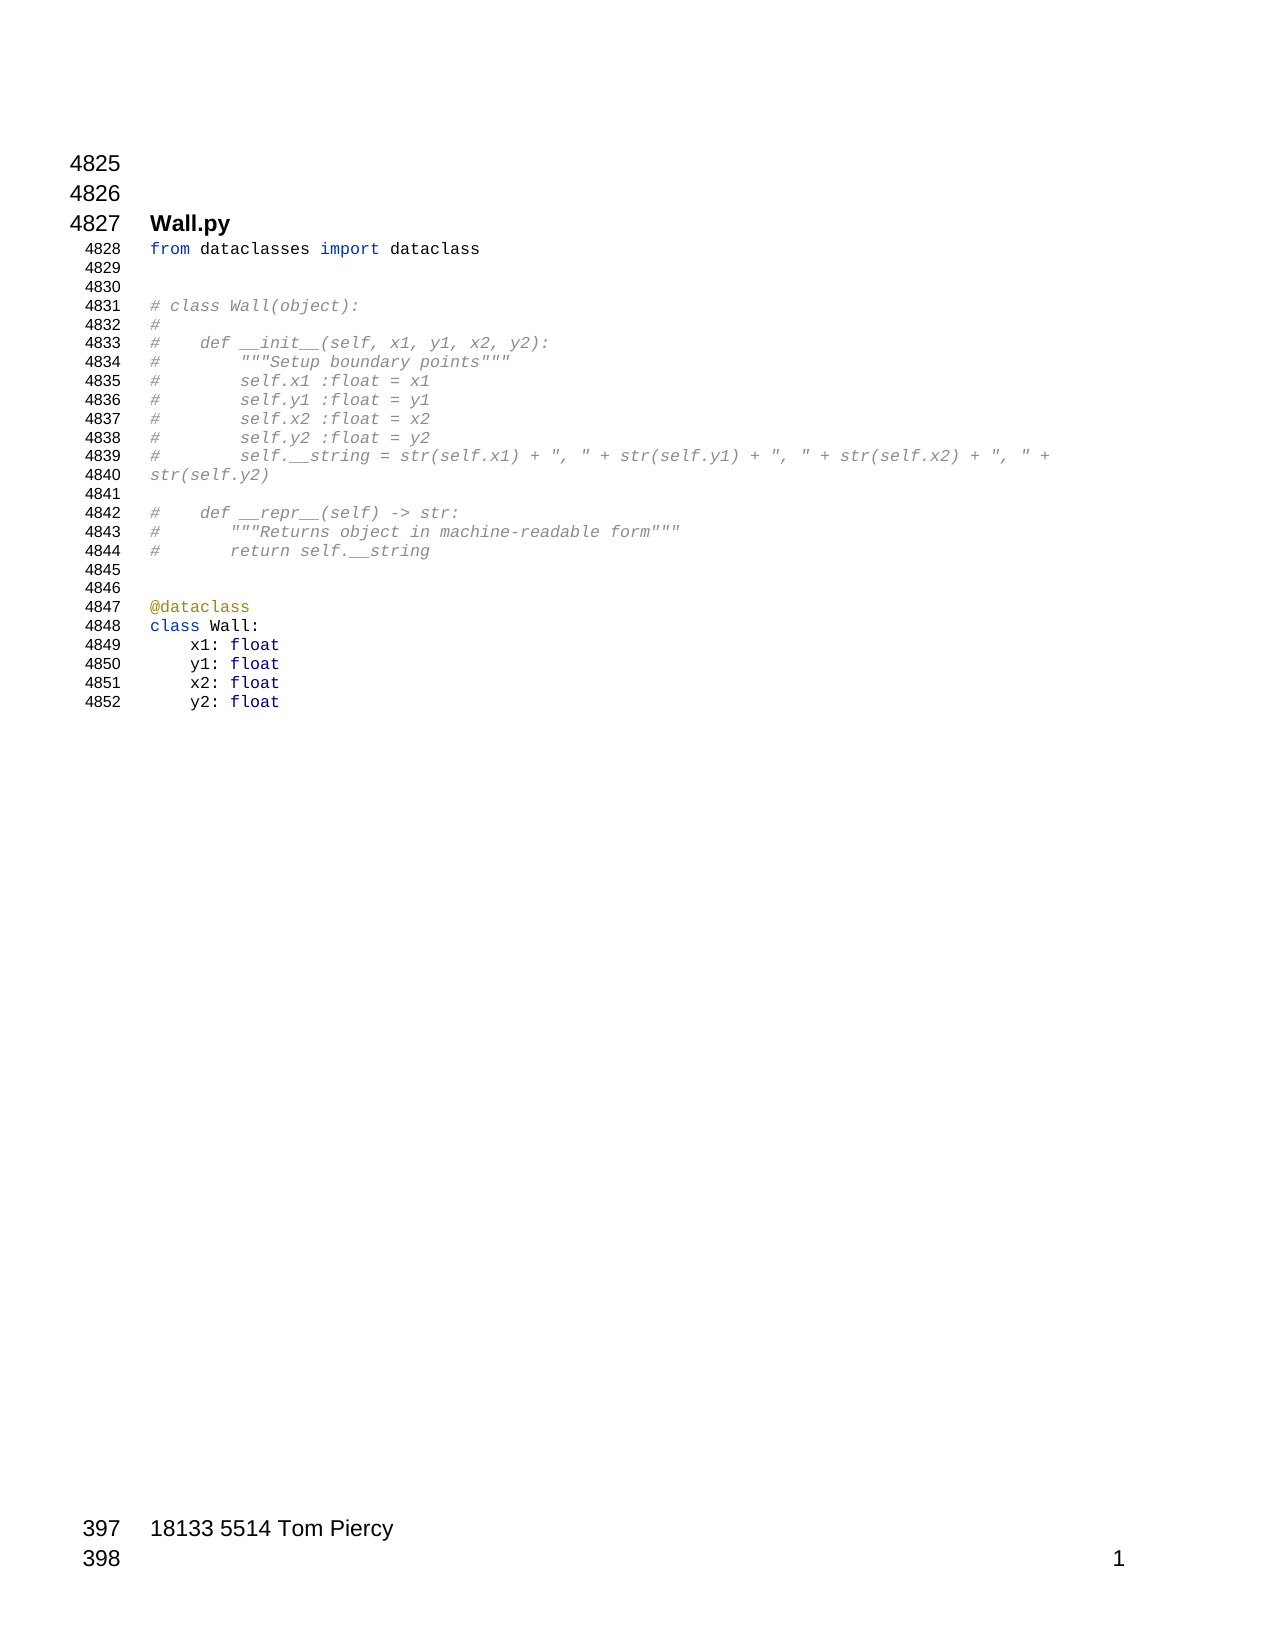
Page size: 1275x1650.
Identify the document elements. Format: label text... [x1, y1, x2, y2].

text Wall.py [150, 210, 1125, 237]
text from dataclasses import dataclass # class Wall(object): # # def __init__(self, x1, y1, x2, y2): # """Setup boundary points""" # self.x1 :float = x1 # self.y1 :float = y1 # self.x2 :float = x2 # self.y2 :float = y2 # self.__string = str(self.x1) + ", " + str(self.y1) + ", " + str(self.x2) + ", " + str(self.y2) # def __repr__(self) -> str: # """Returns object in machine-readable form""" # return self.__string @dataclass class Wall: x1: float y1: float x2: float y2: float [150, 241, 1125, 712]
